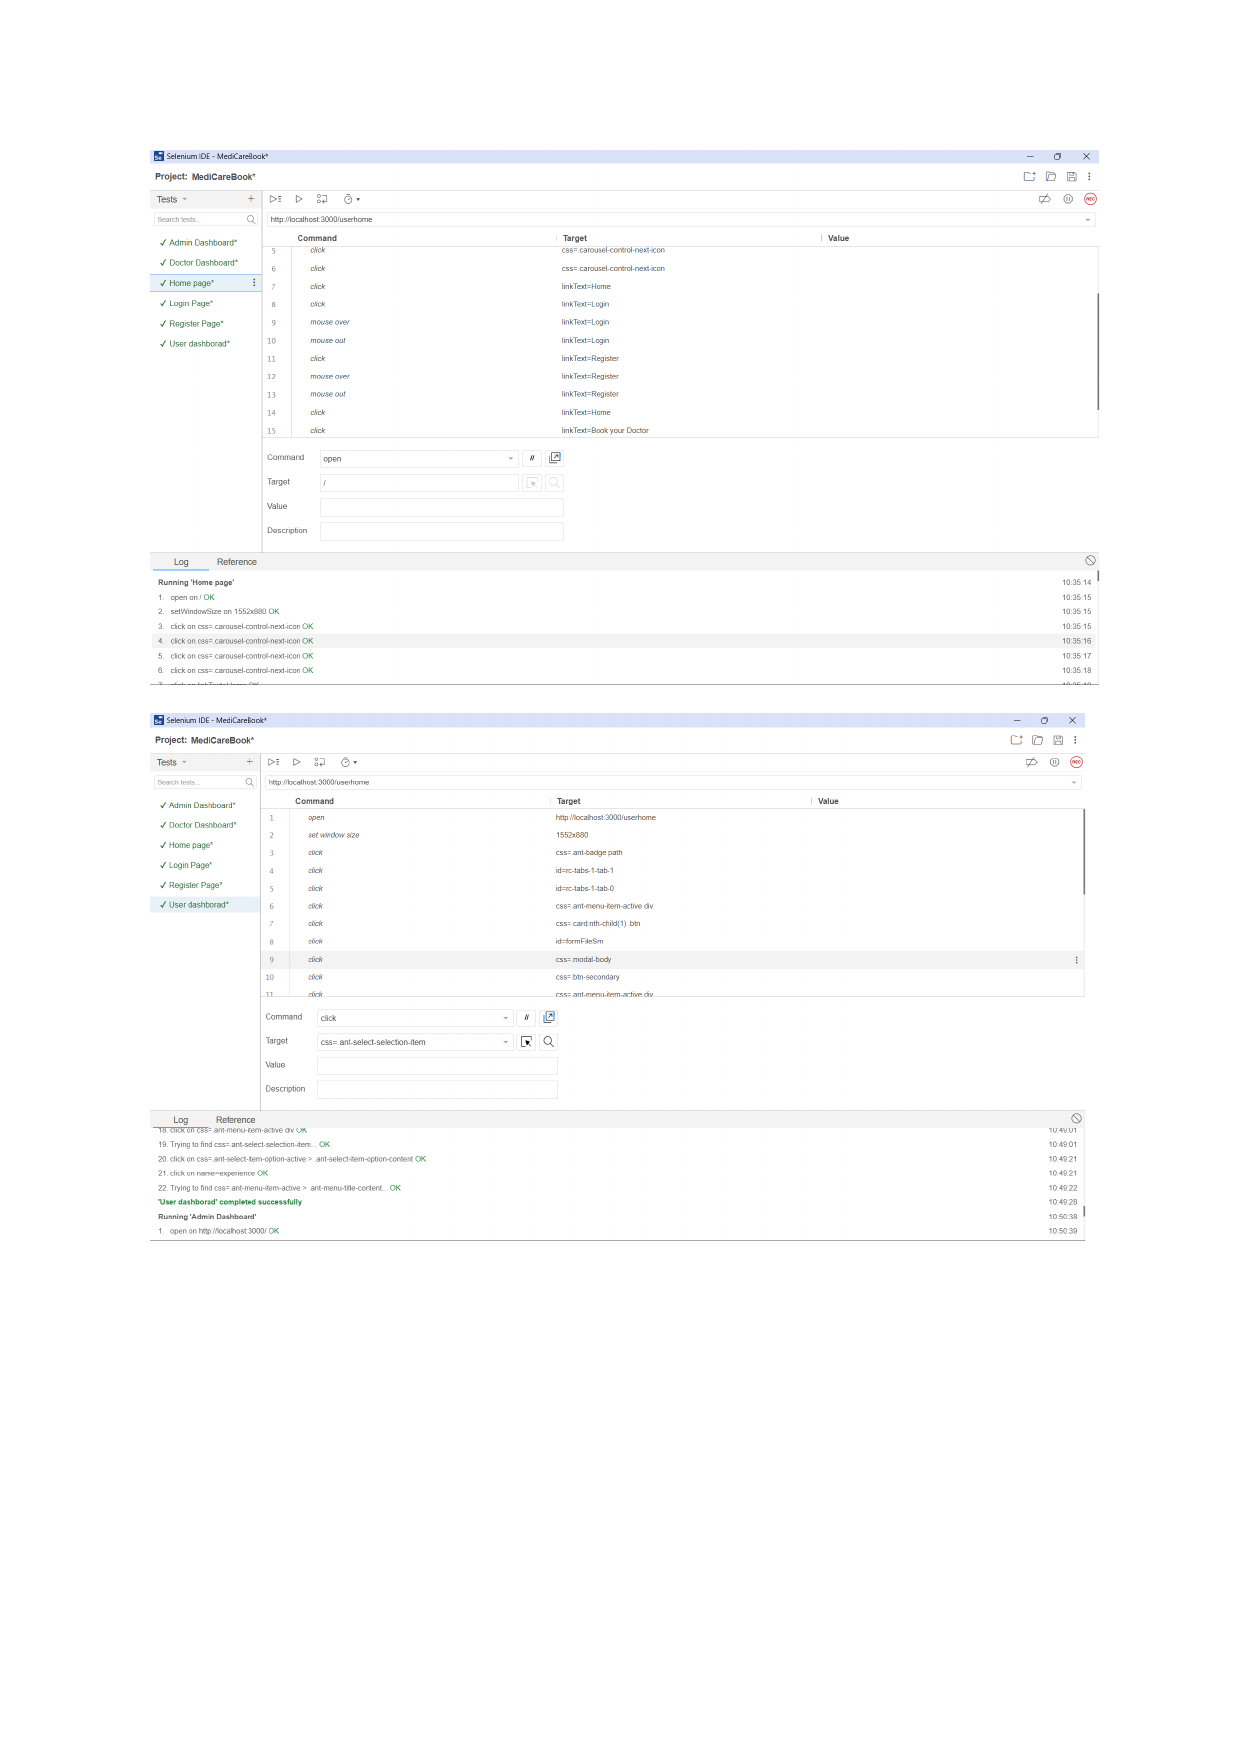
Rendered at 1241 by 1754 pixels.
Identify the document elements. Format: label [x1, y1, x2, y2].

picture [150, 150, 1100, 685]
picture [150, 713, 1085, 1241]
